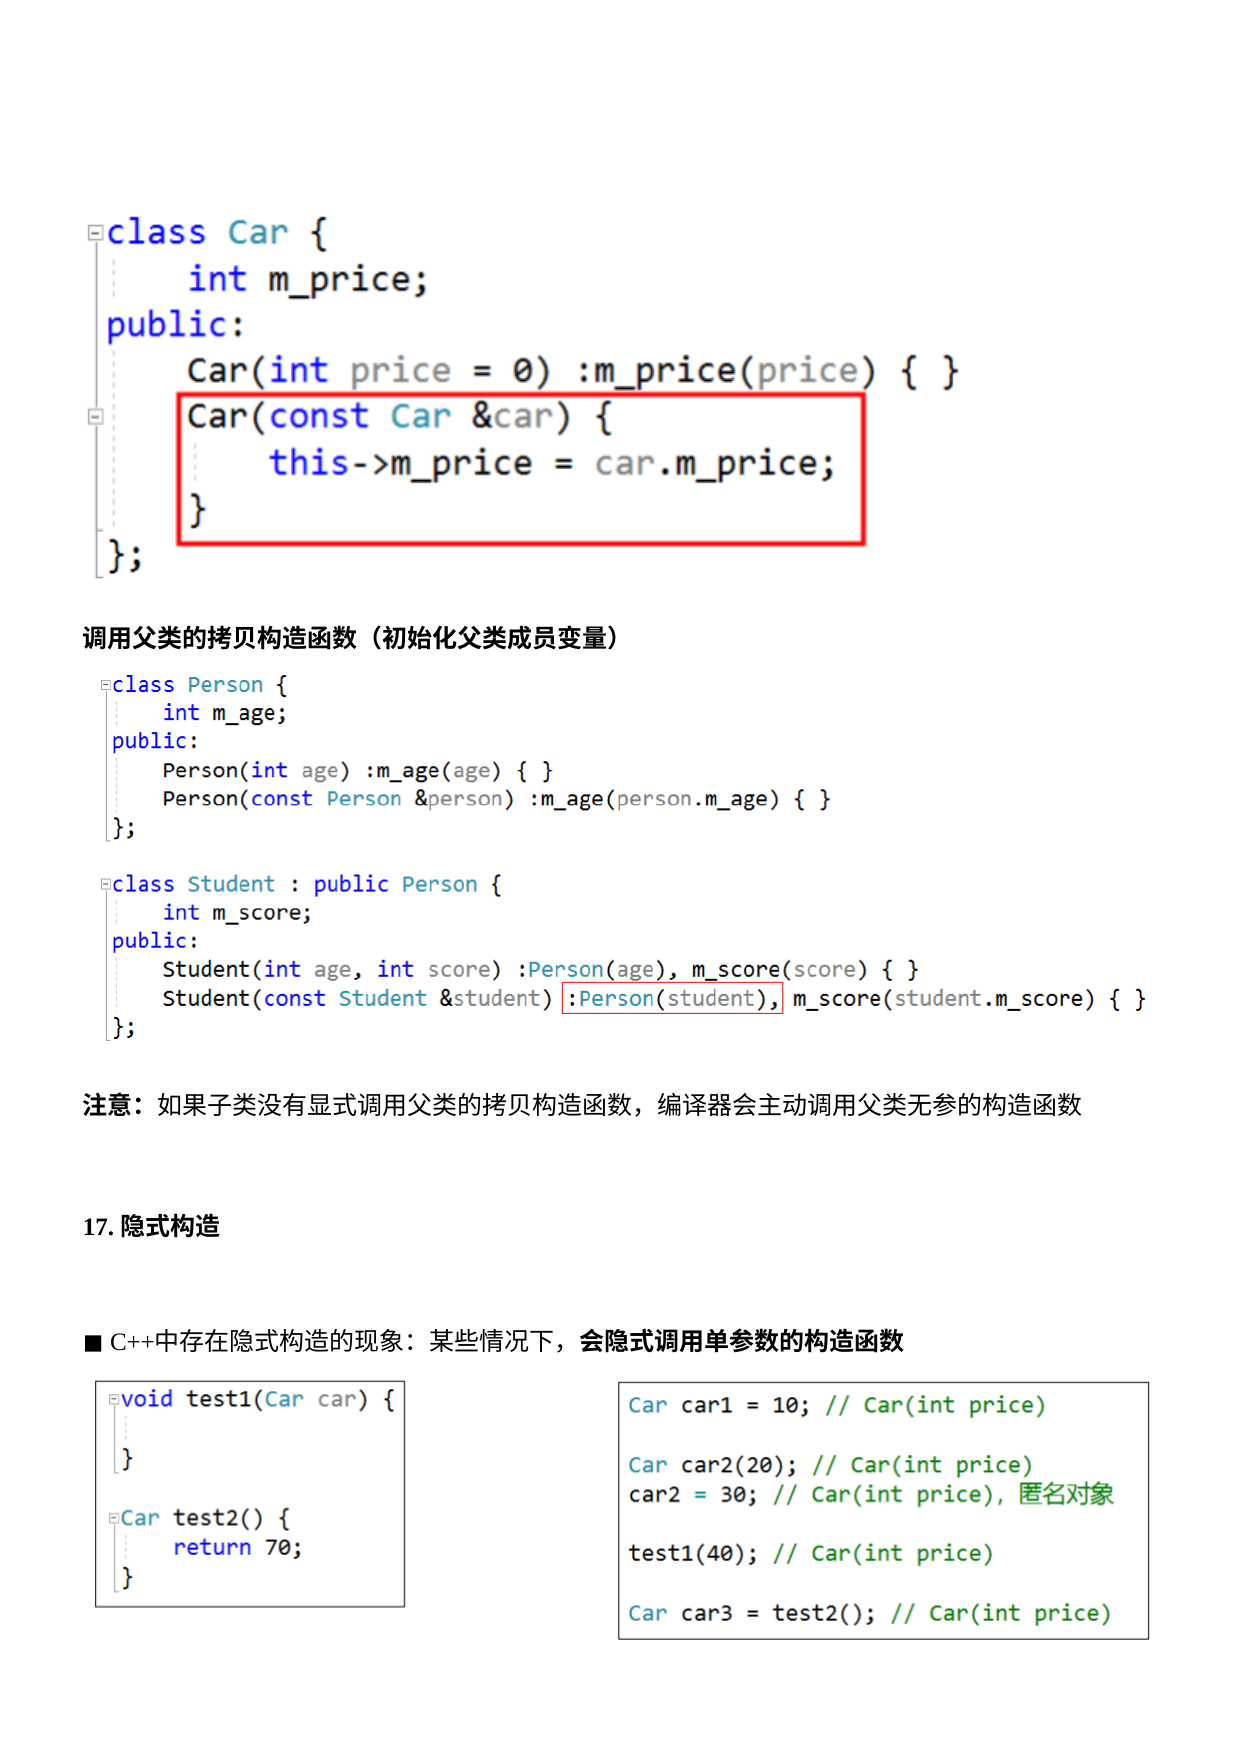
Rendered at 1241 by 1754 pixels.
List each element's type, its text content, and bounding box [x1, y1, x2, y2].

text 注意：如果子类没有显式调用父类的拷贝构造函数，编译器会主动调用父类无参的构造函数 [83, 1072, 1157, 1135]
subtitle 隐式构造 [83, 1193, 1157, 1255]
picture [82, 1371, 1158, 1647]
picture [82, 667, 1158, 1046]
text 调用父类的拷贝构造函数（初始化父类成员变量） [83, 605, 1157, 667]
text ◼ C++中存在隐式构造的现象：某些情况下，会隐式调用单参数的构造函数 [83, 1309, 1157, 1371]
picture [82, 200, 1036, 588]
